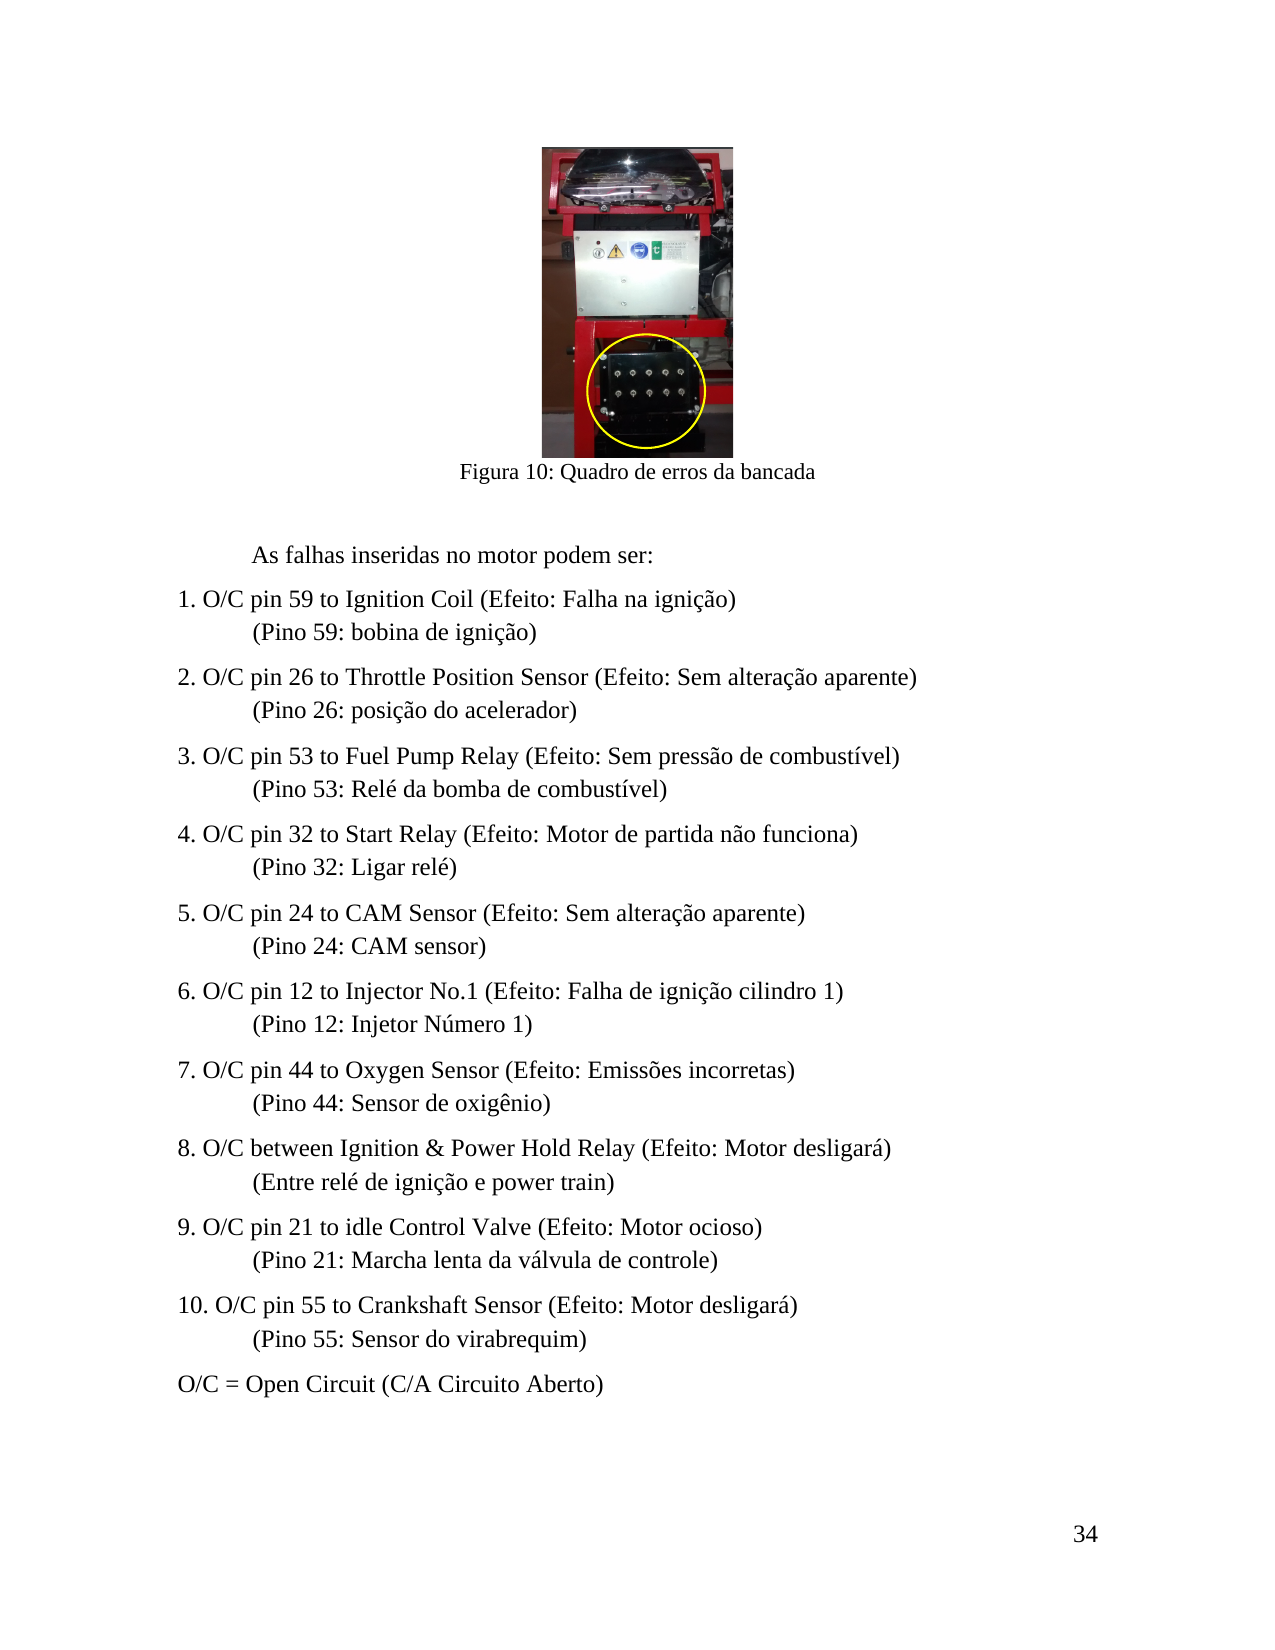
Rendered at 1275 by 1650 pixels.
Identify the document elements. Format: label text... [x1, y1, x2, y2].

text 3. O/C pin 53 to Fuel Pump Relay (Efeito: Sem pressão de combustível) [177, 741, 1211, 769]
text (Pino 59: bobina de ignição) [177, 617, 1211, 646]
text 5. O/C pin 24 to CAM Sensor (Efeito: Sem alteração aparente) [177, 898, 1211, 927]
text 4. O/C pin 32 to Start Relay (Efeito: Motor de partida não funciona) [177, 819, 1211, 848]
text (Pino 32: Ligar relé) [177, 852, 1211, 881]
text 8. O/C between Ignition & Power Hold Relay (Efeito: Motor desligará) [177, 1133, 1211, 1162]
text (Pino 12: Injetor Número 1) [177, 1009, 1211, 1038]
text 2. O/C pin 26 to Throttle Position Sensor (Efeito: Sem alteração aparente) [177, 662, 1211, 691]
text 9. O/C pin 21 to idle Control Valve (Efeito: Motor ocioso) [177, 1212, 1211, 1241]
text (Pino 24: CAM sensor) [177, 931, 1211, 960]
text (Pino 26: posição do acelerador) [177, 695, 1211, 724]
text 6. O/C pin 12 to Injector No.1 (Efeito: Falha de ignição cilindro 1) [177, 976, 1211, 1005]
text (Pino 55: Sensor do virabrequim) [177, 1324, 1211, 1352]
text (Pino 53: Relé da bomba de combustível) [177, 774, 1211, 803]
text 10. O/C pin 55 to Crankshaft Sensor (Efeito: Motor desligará) [177, 1291, 1211, 1319]
text O/C = Open Circuit (C/A Circuito Aberto) [177, 1369, 1211, 1398]
text (Pino 44: Sensor de oxigênio) [177, 1088, 1211, 1117]
text As falhas inseridas no motor podem ser: [177, 541, 1098, 569]
text (Pino 21: Marcha lenta da válvula de controle) [177, 1245, 1211, 1274]
text 1. O/C pin 59 to Ignition Coil (Efeito: Falha na ignição) [177, 584, 1211, 612]
text Figura 10: Quadro de erros da bancada [177, 458, 1098, 484]
text 7. O/C pin 44 to Oxygen Sensor (Efeito: Emissões incorretas) [177, 1055, 1211, 1084]
text (Entre relé de ignição e power train) [177, 1167, 1211, 1195]
picture [541, 147, 734, 458]
